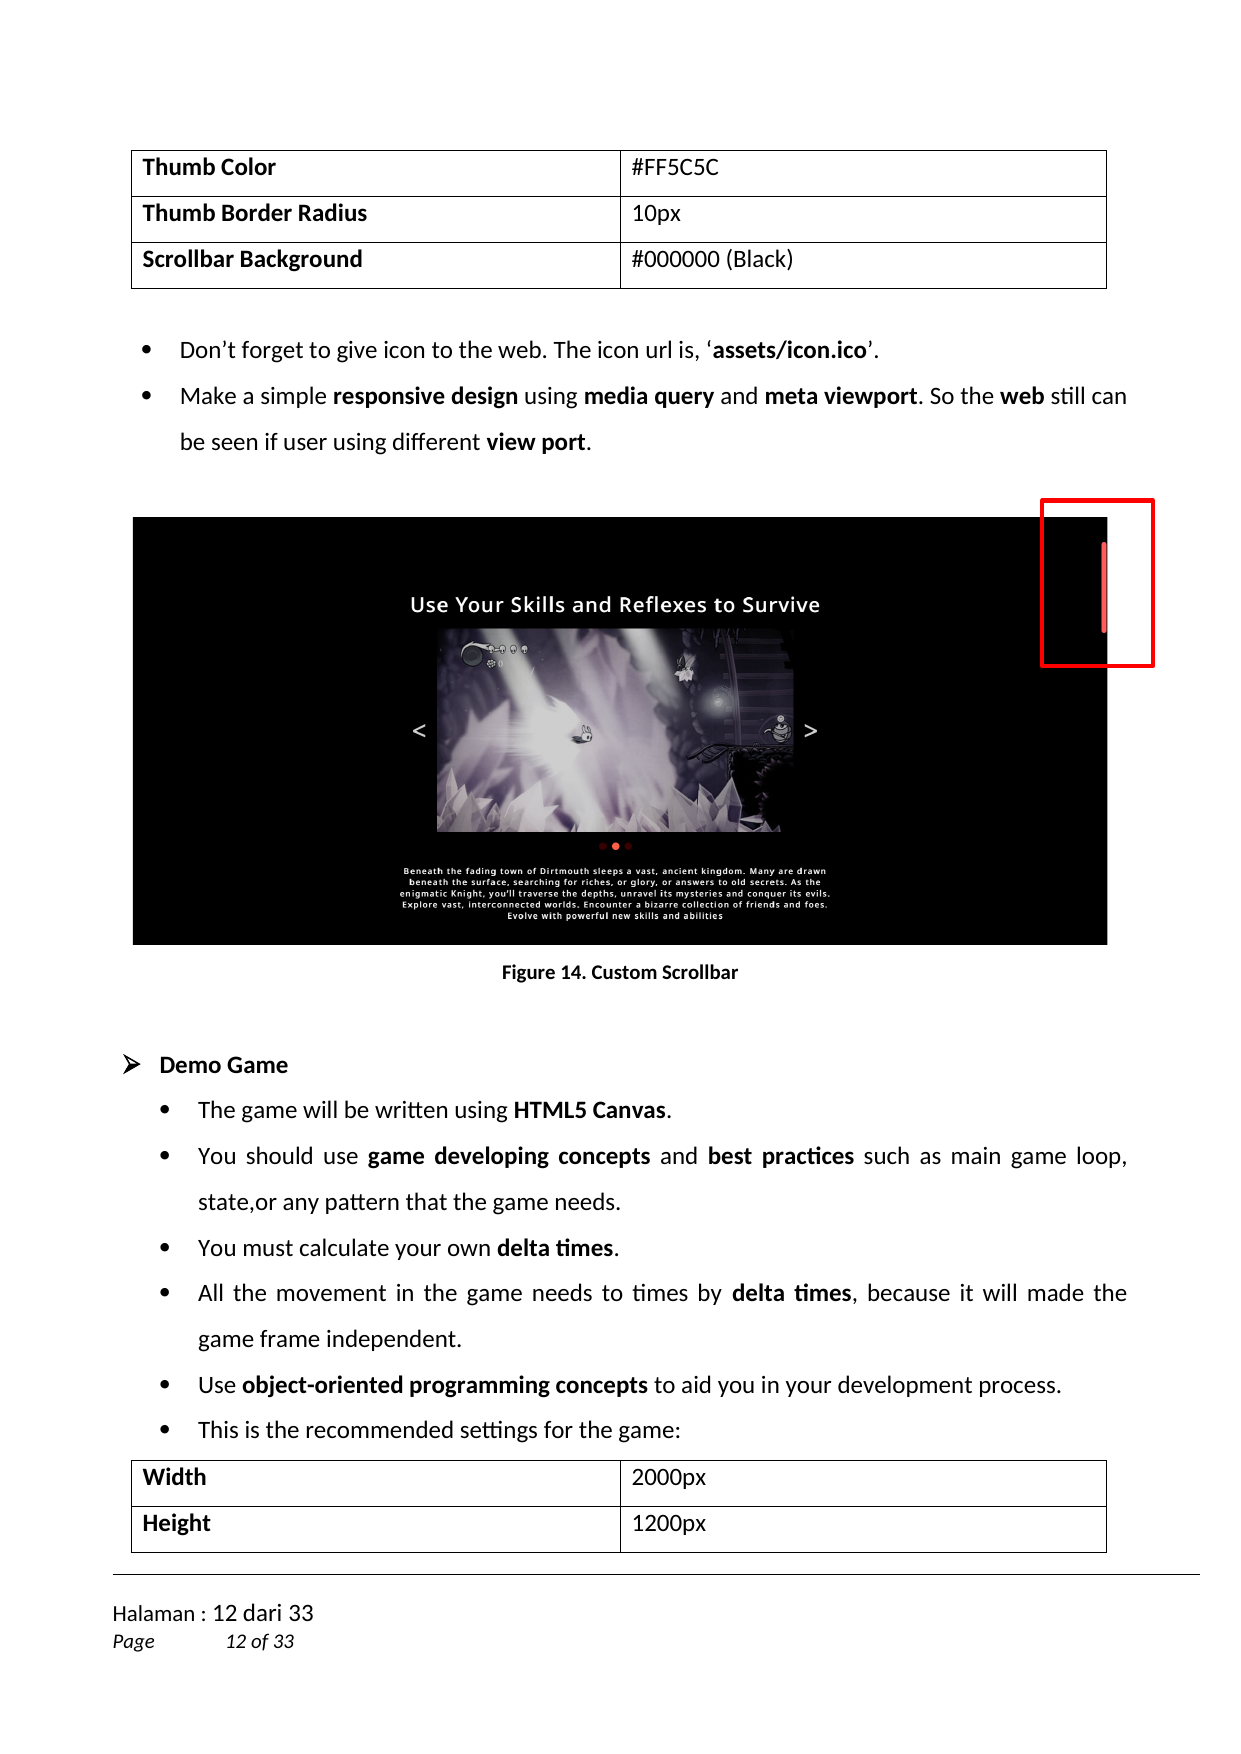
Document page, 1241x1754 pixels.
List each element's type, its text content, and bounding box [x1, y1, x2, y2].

picture [1044, 517, 1108, 664]
text Figure 14. Custom Scrollbar [112, 959, 1128, 985]
table_cell 10px [621, 197, 1106, 242]
list You should use game developing concepts and best practices such as main game loop, state,or any pattern that the game needs. [160, 1140, 1128, 1217]
table_cell 1200px [621, 1507, 1106, 1552]
list Make a simple responsive design using media query and meta viewport. So the web still can be seen if user using different view port. [142, 380, 1128, 456]
list Demo Game [122, 1049, 1128, 1079]
list The game will be written using HTML5 Canvas. [160, 1094, 1128, 1125]
table_cell Height [132, 1507, 620, 1552]
table_header Width [132, 1461, 620, 1506]
list All the movement in the game needs to times by delta times, because it will made the game frame independent. [160, 1277, 1128, 1354]
list Use object-oriented programming concepts to aid you in your development process. [160, 1369, 1128, 1399]
table_cell Thumb Border Radius [132, 197, 620, 242]
table_header 2000px [621, 1461, 1106, 1506]
list You must calculate your own delta times. [160, 1232, 1128, 1262]
picture [132, 517, 1108, 945]
table_header #FF5C5C [621, 151, 1106, 196]
list This is the recommended settings for the game: [160, 1415, 1128, 1445]
list Don’t forget to give icon to the web. The icon url is, ‘assets/icon.ico’. [142, 334, 1128, 365]
table_header Thumb Color [132, 151, 620, 196]
table_cell #000000 (Black) [621, 243, 1106, 287]
table_cell Scrollbar Background [132, 243, 620, 287]
